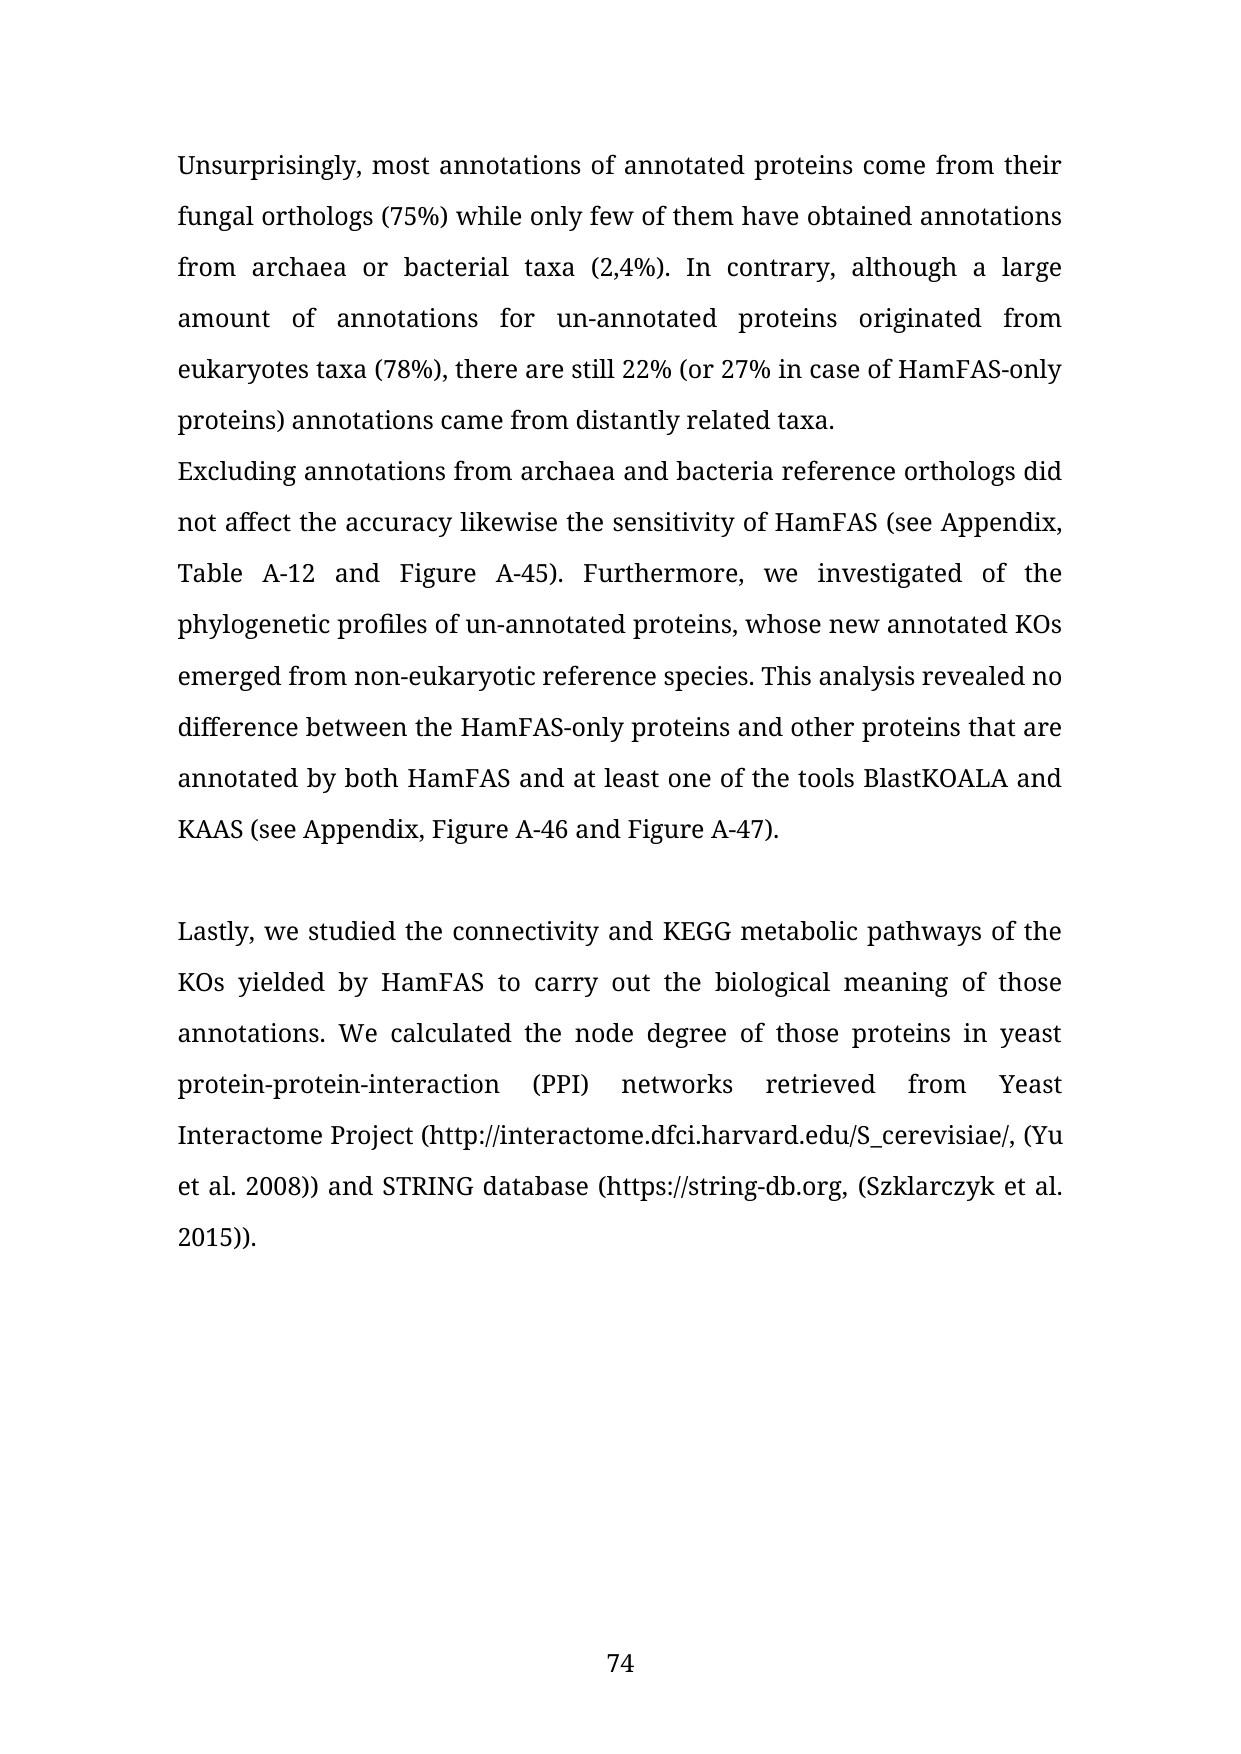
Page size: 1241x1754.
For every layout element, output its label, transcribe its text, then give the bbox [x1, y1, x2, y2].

text Unsurprisingly, most annotations of annotated proteins come from their fungal orthologs (75%) while only few of them have obtained annotations from archaea or bacterial taxa (2,4%). In contrary, although a large amount of annotations for un-annotated proteins originated from eukaryotes taxa (78%), there are still 22% (or 27% in case of HamFAS-only proteins) annotations came from distantly related taxa. [177, 148, 1063, 437]
text Lastly, we studied the connectivity and KEGG metabolic pathways of the KOs yielded by HamFAS to carry out the biological meaning of those annotations. We calculated the node degree of those proteins in yeast protein-protein-interaction (PPI) networks retrieved from Yeast Interactome Project (http://interactome.dfci.harvard.edu/S_cerevisiae/, (Yu et al. 2008)) and STRING database (https://string-db.org, (Szklarczyk et al. 2015)). [177, 913, 1063, 1254]
